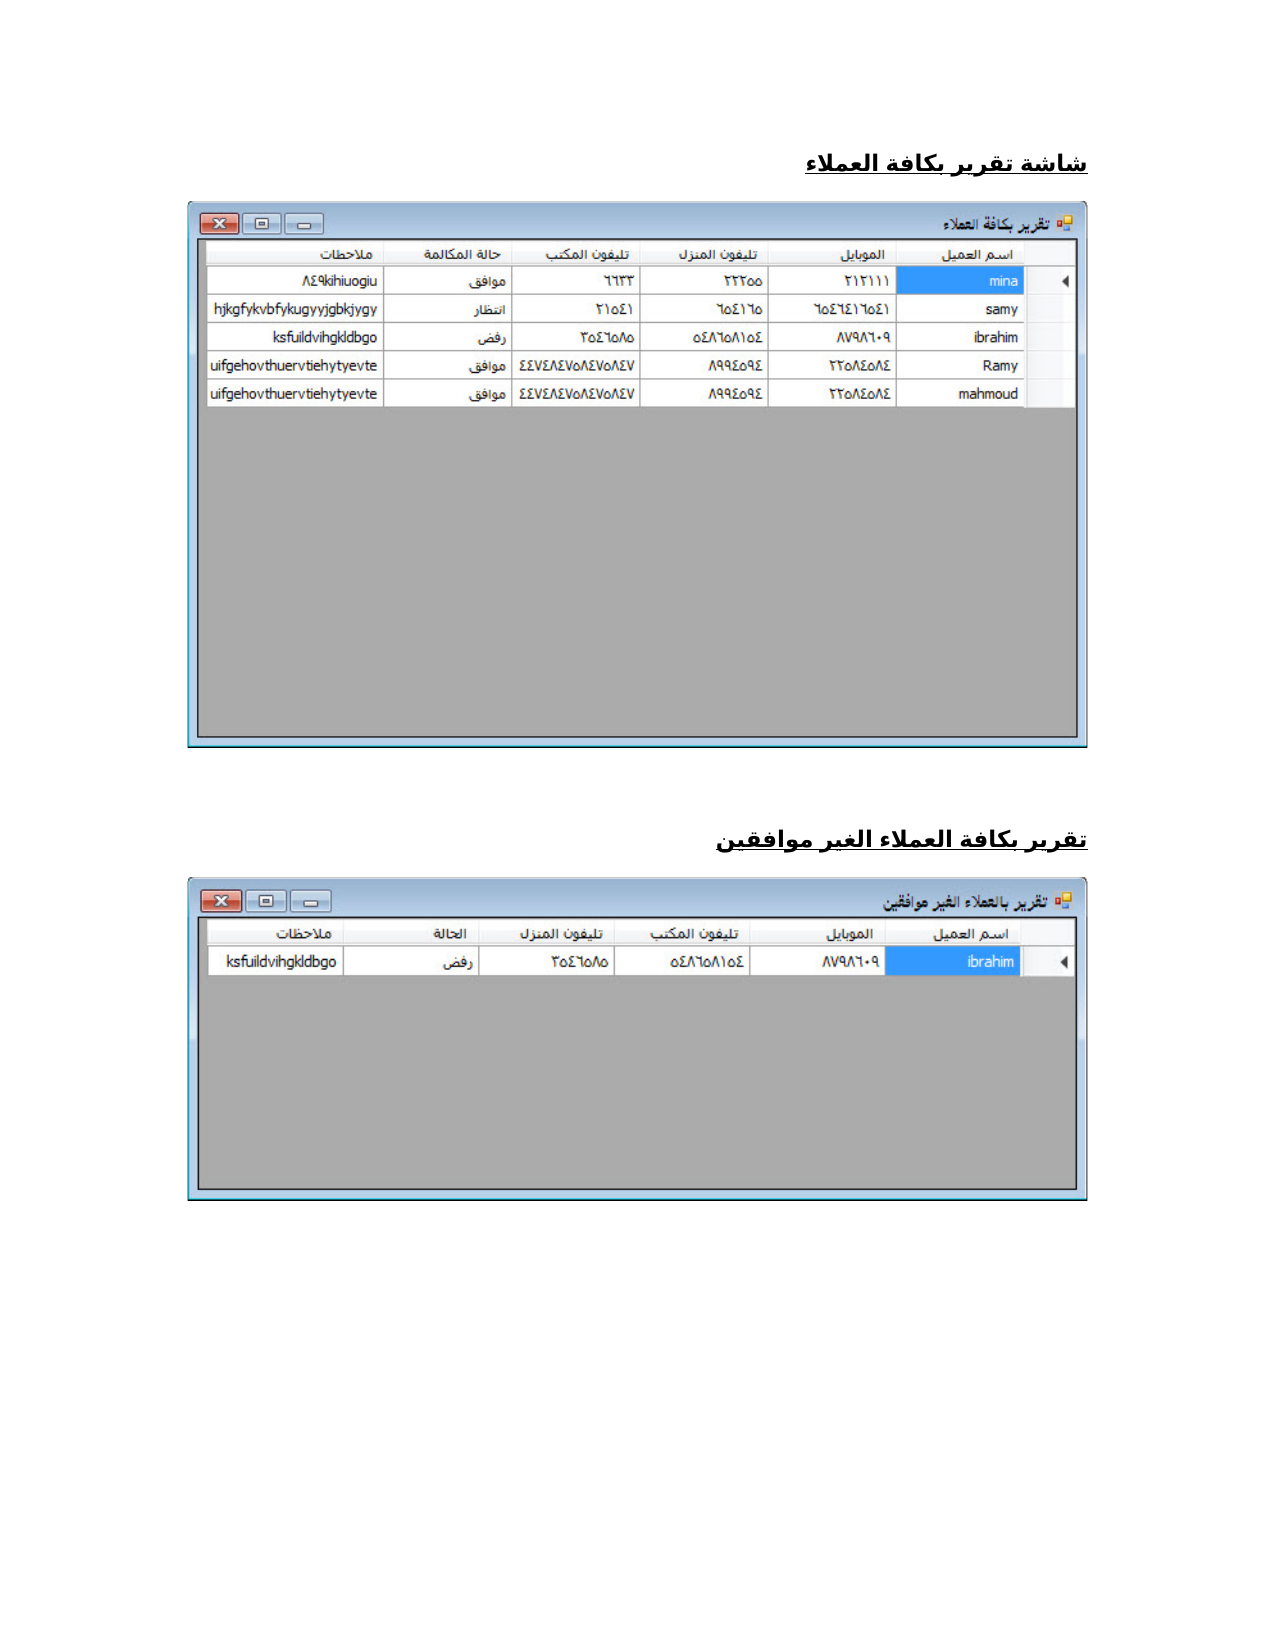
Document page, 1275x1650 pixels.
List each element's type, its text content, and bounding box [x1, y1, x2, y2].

picture [187, 201, 1088, 748]
text شاشة تقرير بكافة العملاء [187, 150, 1087, 176]
picture [187, 877, 1088, 1201]
text تقرير بكافة العملاء الغير موافقين [187, 826, 1087, 852]
